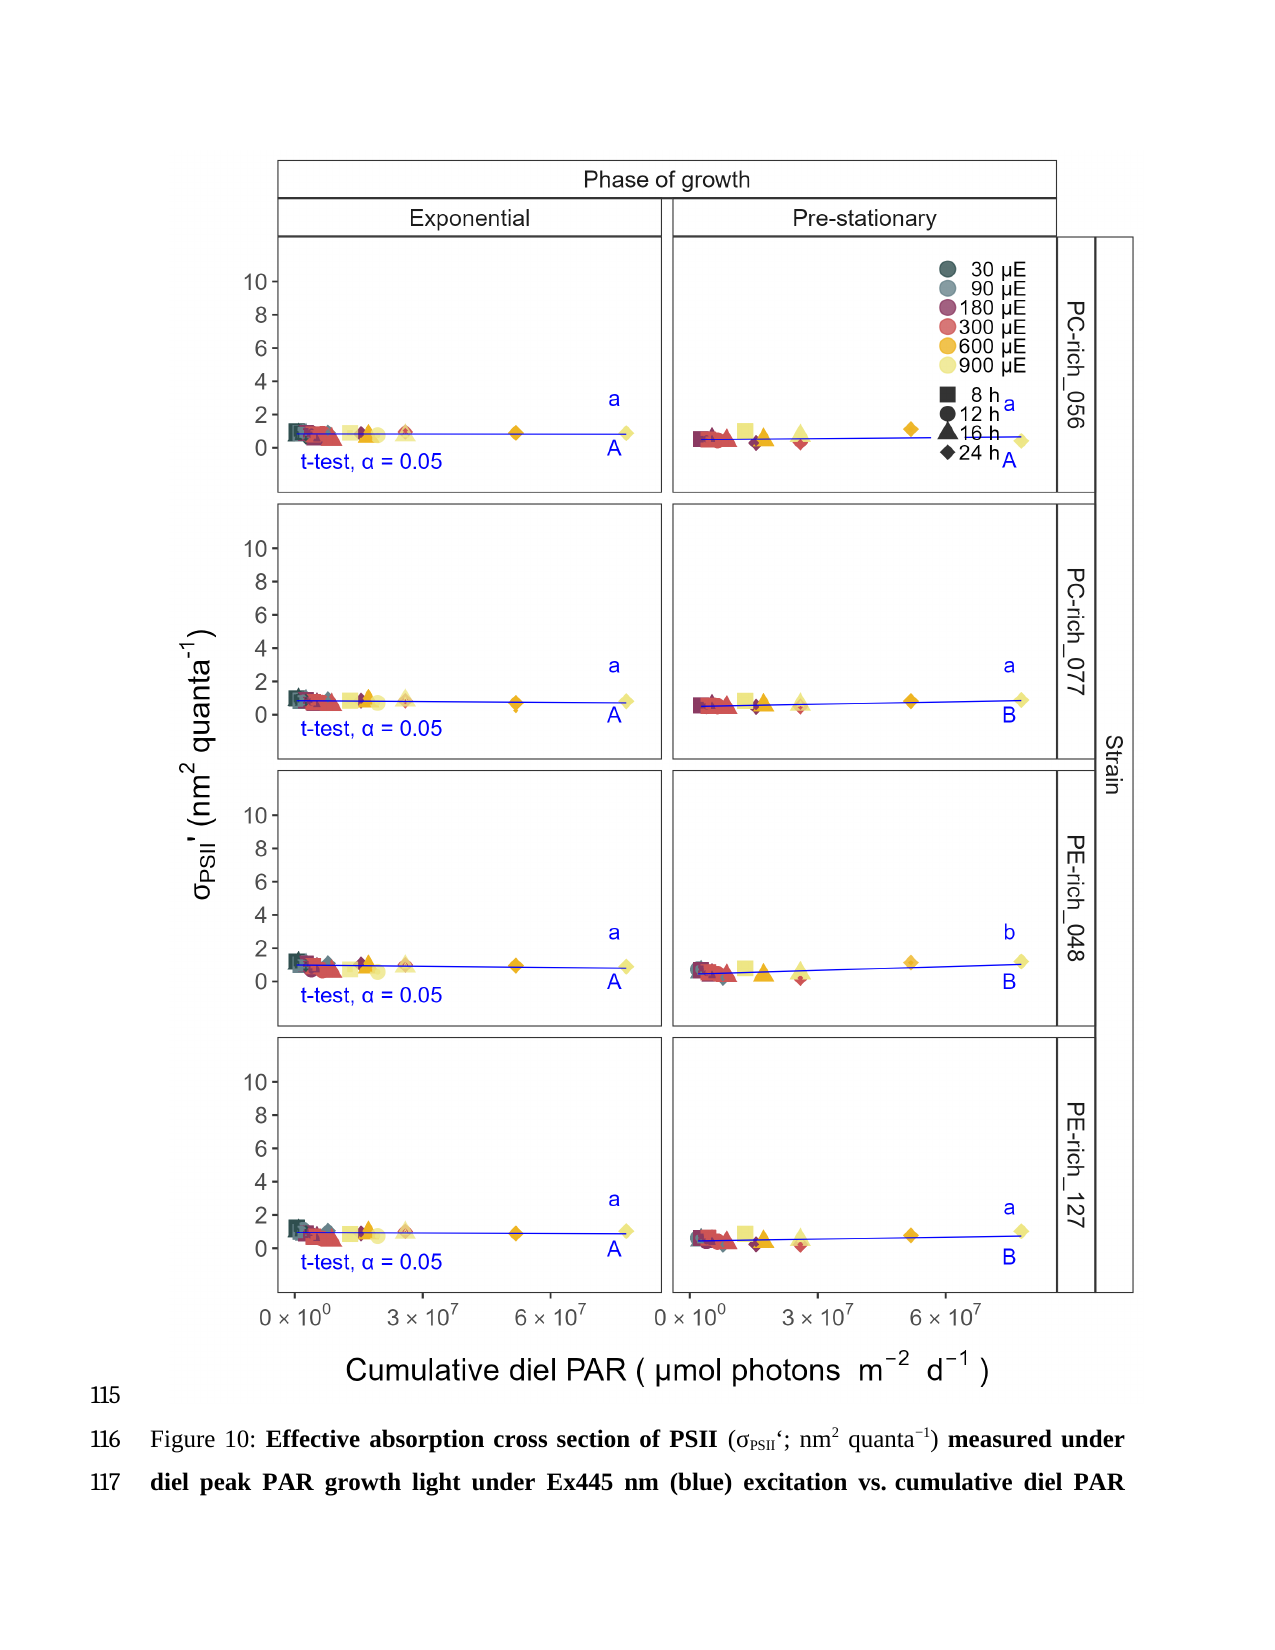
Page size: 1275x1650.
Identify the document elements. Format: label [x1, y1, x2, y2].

picture [168, 150, 1144, 1404]
text [150, 1424, 1125, 1496]
